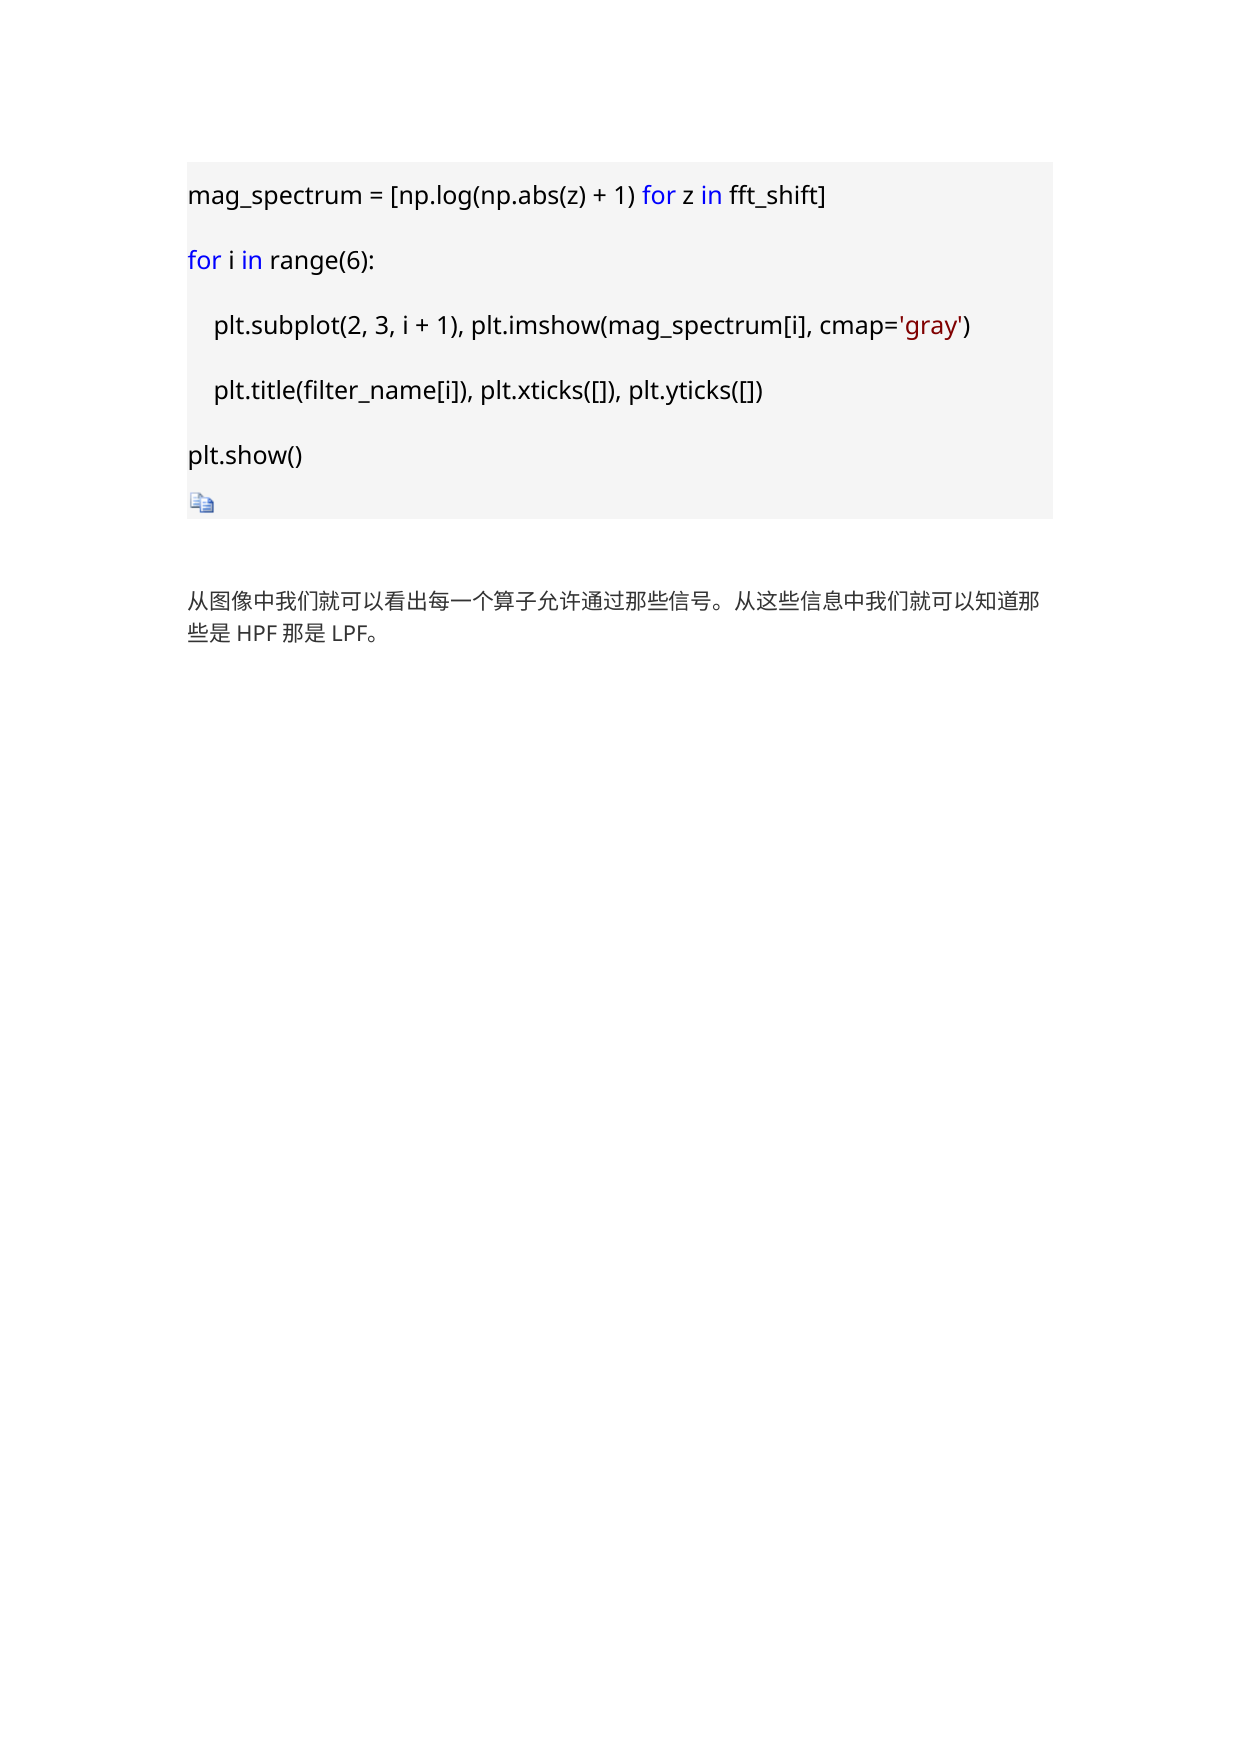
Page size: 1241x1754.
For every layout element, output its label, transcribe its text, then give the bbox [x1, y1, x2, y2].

picture [187, 487, 219, 518]
text plt.title(filter_name[i]), plt.xticks([]), plt.yticks([]) [187, 357, 1053, 422]
text plt.subplot(2, 3, i + 1), plt.imshow(mag_spectrum[i], cmap='gray') [187, 292, 1053, 357]
text mag_spectrum = [np.log(np.abs(z) + 1) for z in fft_shift] [187, 162, 1053, 227]
text plt.show() [187, 422, 1053, 487]
text 从图像中我们就可以看出每一个算子允许通过那些信号。从这些信息中我们就可以知道那些是 HPF 那是 LPF。 [187, 583, 1053, 648]
text for i in range(6): [187, 227, 1053, 292]
